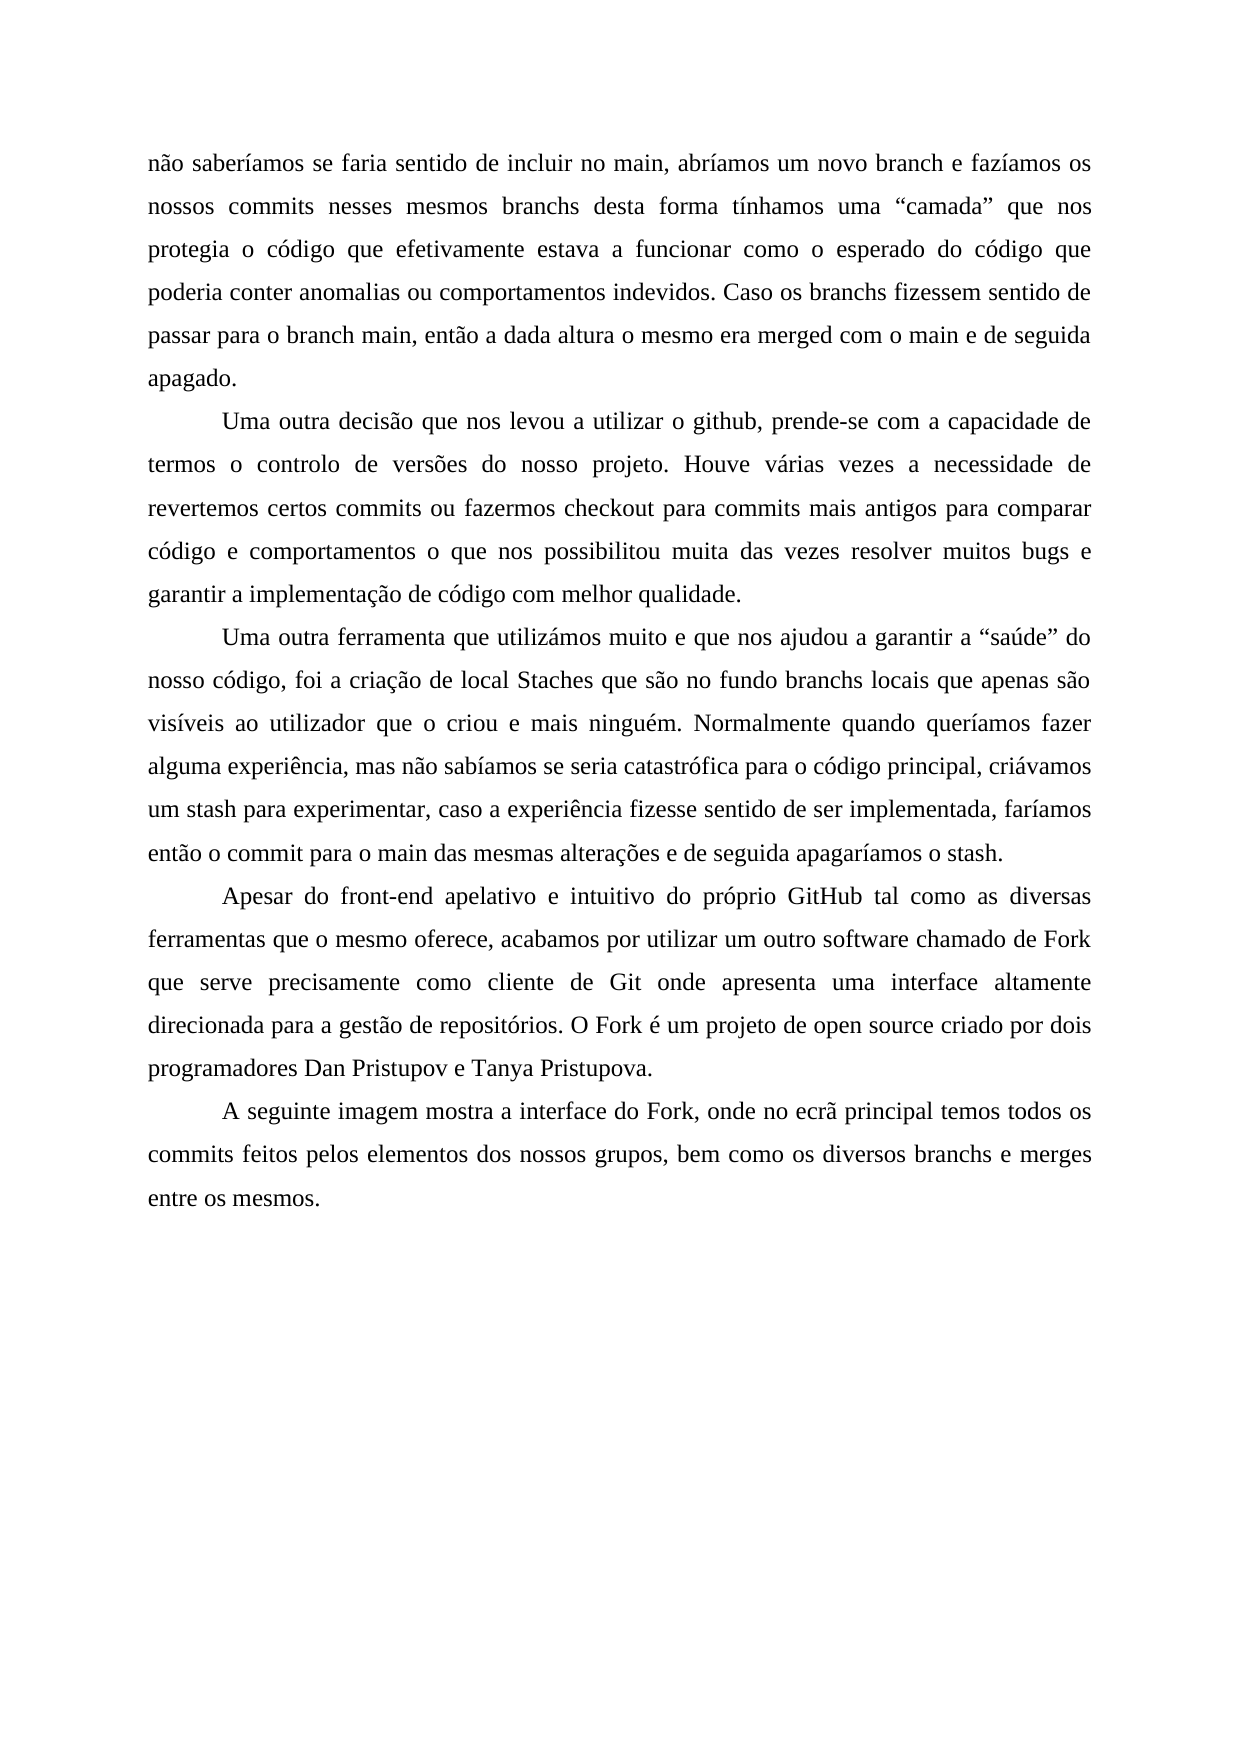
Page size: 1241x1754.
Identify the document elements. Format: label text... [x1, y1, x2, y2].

text Apesar do front-end apelativo e intuitivo do próprio GitHub tal como as diversas ferramentas que o mesmo oferece, acabamos por utilizar um outro software chamado de Fork que serve precisamente como cliente de Git onde apresenta uma interface altamente direcionada para a gestão de repositórios. O Fork é um projeto de open source criado por dois programadores Dan Pristupov e Tanya Pristupova. [148, 881, 1092, 1082]
text Uma outra decisão que nos levou a utilizar o github, prende-se com a capacidade de termos o controlo de versões do nosso projeto. Houve várias vezes a necessidade de revertemos certos commits ou fazermos checkout para commits mais antigos para comparar código e comportamentos o que nos possibilitou muita das vezes resolver muitos bugs e garantir a implementação de código com melhor qualidade. [148, 406, 1092, 608]
text Uma outra ferramenta que utilizámos muito e que nos ajudou a garantir a “saúde” do nosso código, foi a criação de local Staches que são no fundo branchs locais que apenas são visíveis ao utilizador que o criou e mais ninguém. Normalmente quando queríamos fazer alguma experiência, mas não sabíamos se seria catastrófica para o código principal, criávamos um stash para experimentar, caso a experiência fizesse sentido de ser implementada, faríamos então o commit para o main das mesmas alterações e de seguida apagaríamos o stash. [148, 622, 1092, 866]
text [148, 148, 1092, 392]
text A seguinte imagem mostra a interface do Fork, onde no ecrã principal temos todos os commits feitos pelos elementos dos nossos grupos, bem como os diversos branchs e merges entre os mesmos. [148, 1096, 1092, 1211]
